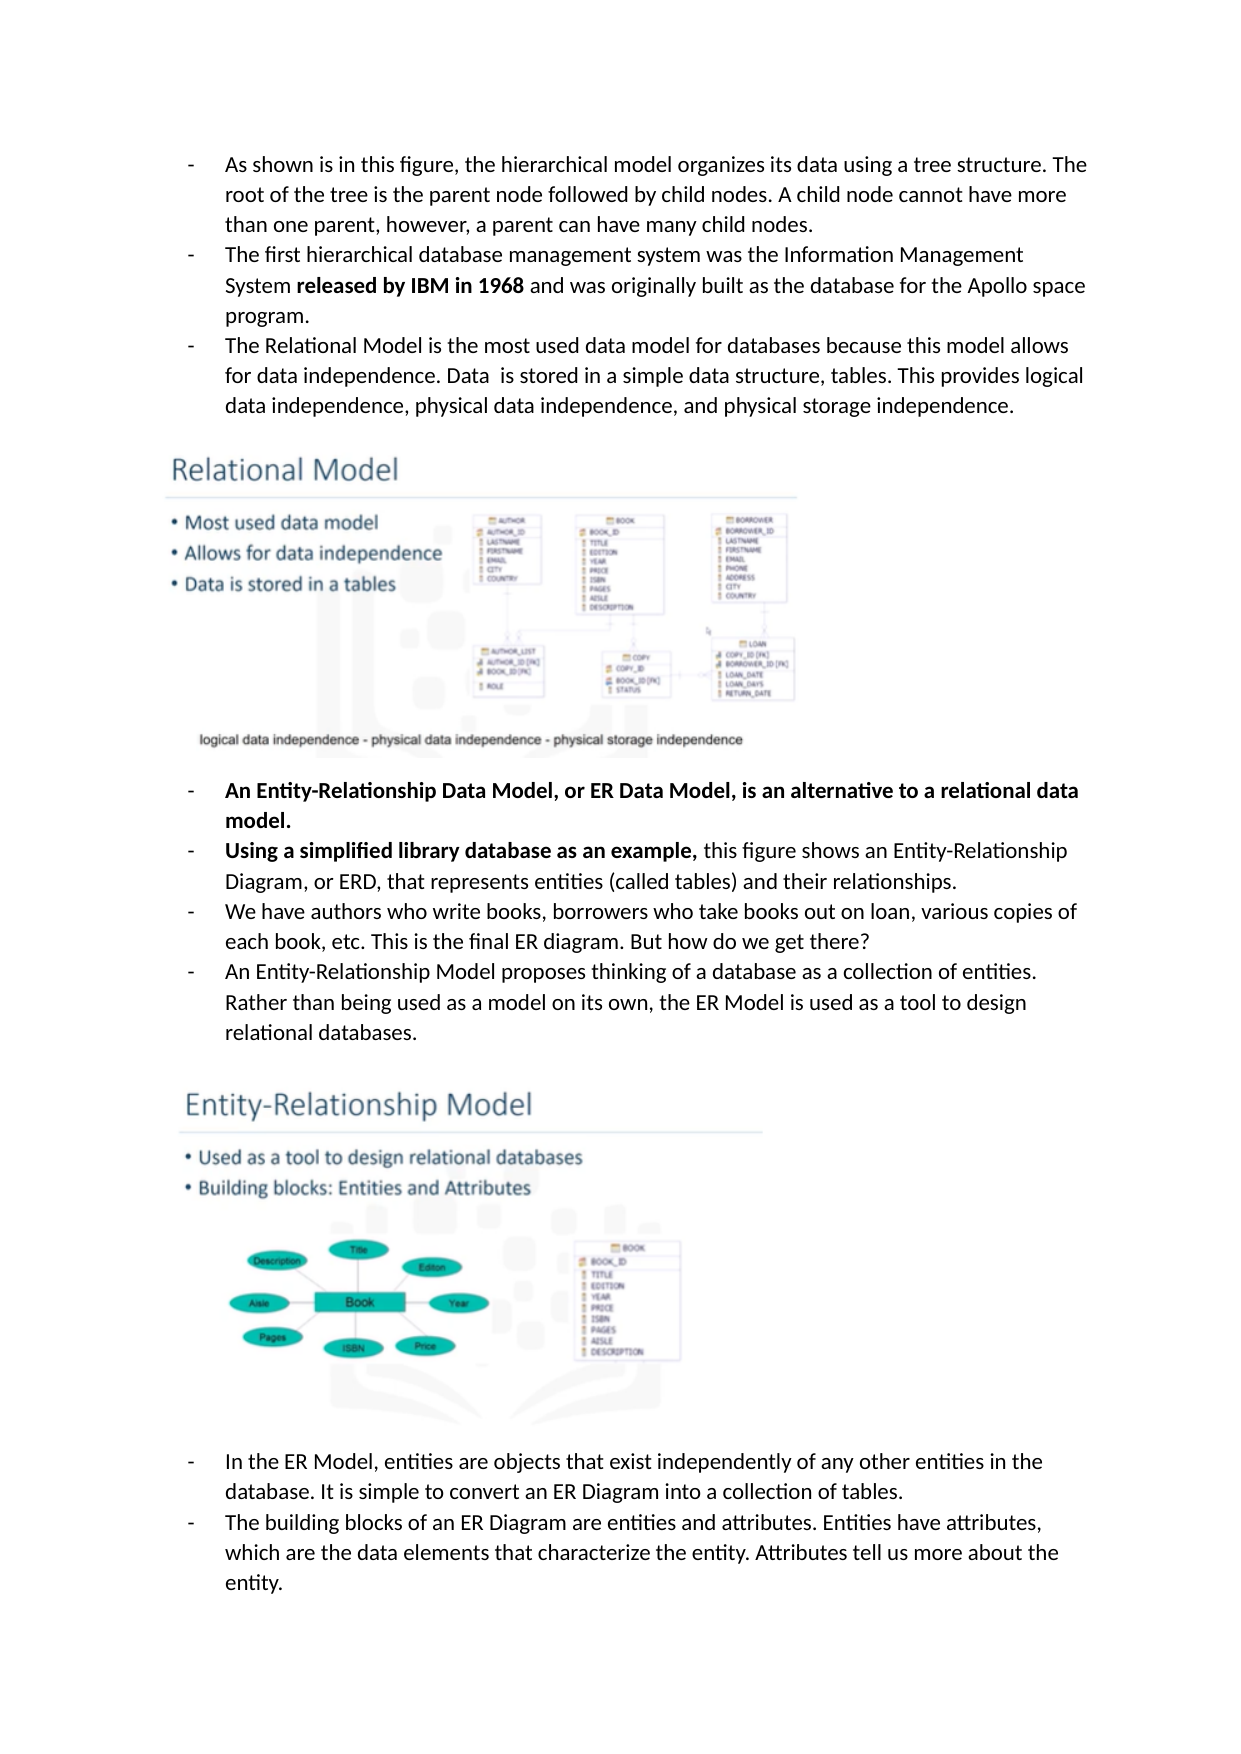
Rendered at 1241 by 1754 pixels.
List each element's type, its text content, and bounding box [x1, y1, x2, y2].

list Using a simplified library database as an example, this figure shows an Entity-Relationship Diagram, or ERD, that represents entities (called tables) and their relationships. [187, 837, 1090, 895]
list In the ER Model, entities are objects that exist independently of any other entities in the database. It is simple to convert an ER Diagram into a collection of tables. [187, 1447, 1090, 1506]
list We have authors who write books, borrowers who take books out on loan, various copies of each book, etc. This is the final ER diagram. But how do we get there? [187, 897, 1090, 955]
list The first hierarchical database management system was the Information Management System released by IBM in 1968 and was originally built as the database for the Apollo space program. [187, 241, 1090, 329]
list As shown is in this figure, the hierarchical model organizes its data using a tree structure. The root of the tree is the parent node followed by child nodes. A child node cannot have more than one parent, however, a parent can have many child nodes. [187, 150, 1090, 238]
picture [150, 438, 800, 758]
list The Relational Model is the most used data model for databases because this model allows for data independence. Data is stored in a simple data structure, tables. This provides logical data independence, physical data independence, and physical storage independence. [187, 331, 1090, 420]
list An Entity-Relationship Model proposes thinking of a database as a collection of entities. Rather than being used as a model on its own, the ER Model is used as a tool to design relational databases. [187, 957, 1090, 1046]
list An Entity-Relationship Data Model, or ER Data Model, is an alternative to a relational data model. [187, 776, 1090, 834]
list The building blocks of an ER Diagram are entities and attributes. Entities have attributes, which are the data elements that characterize the entity. Attributes tell us more about the entity. [187, 1508, 1090, 1596]
picture [150, 1064, 763, 1429]
